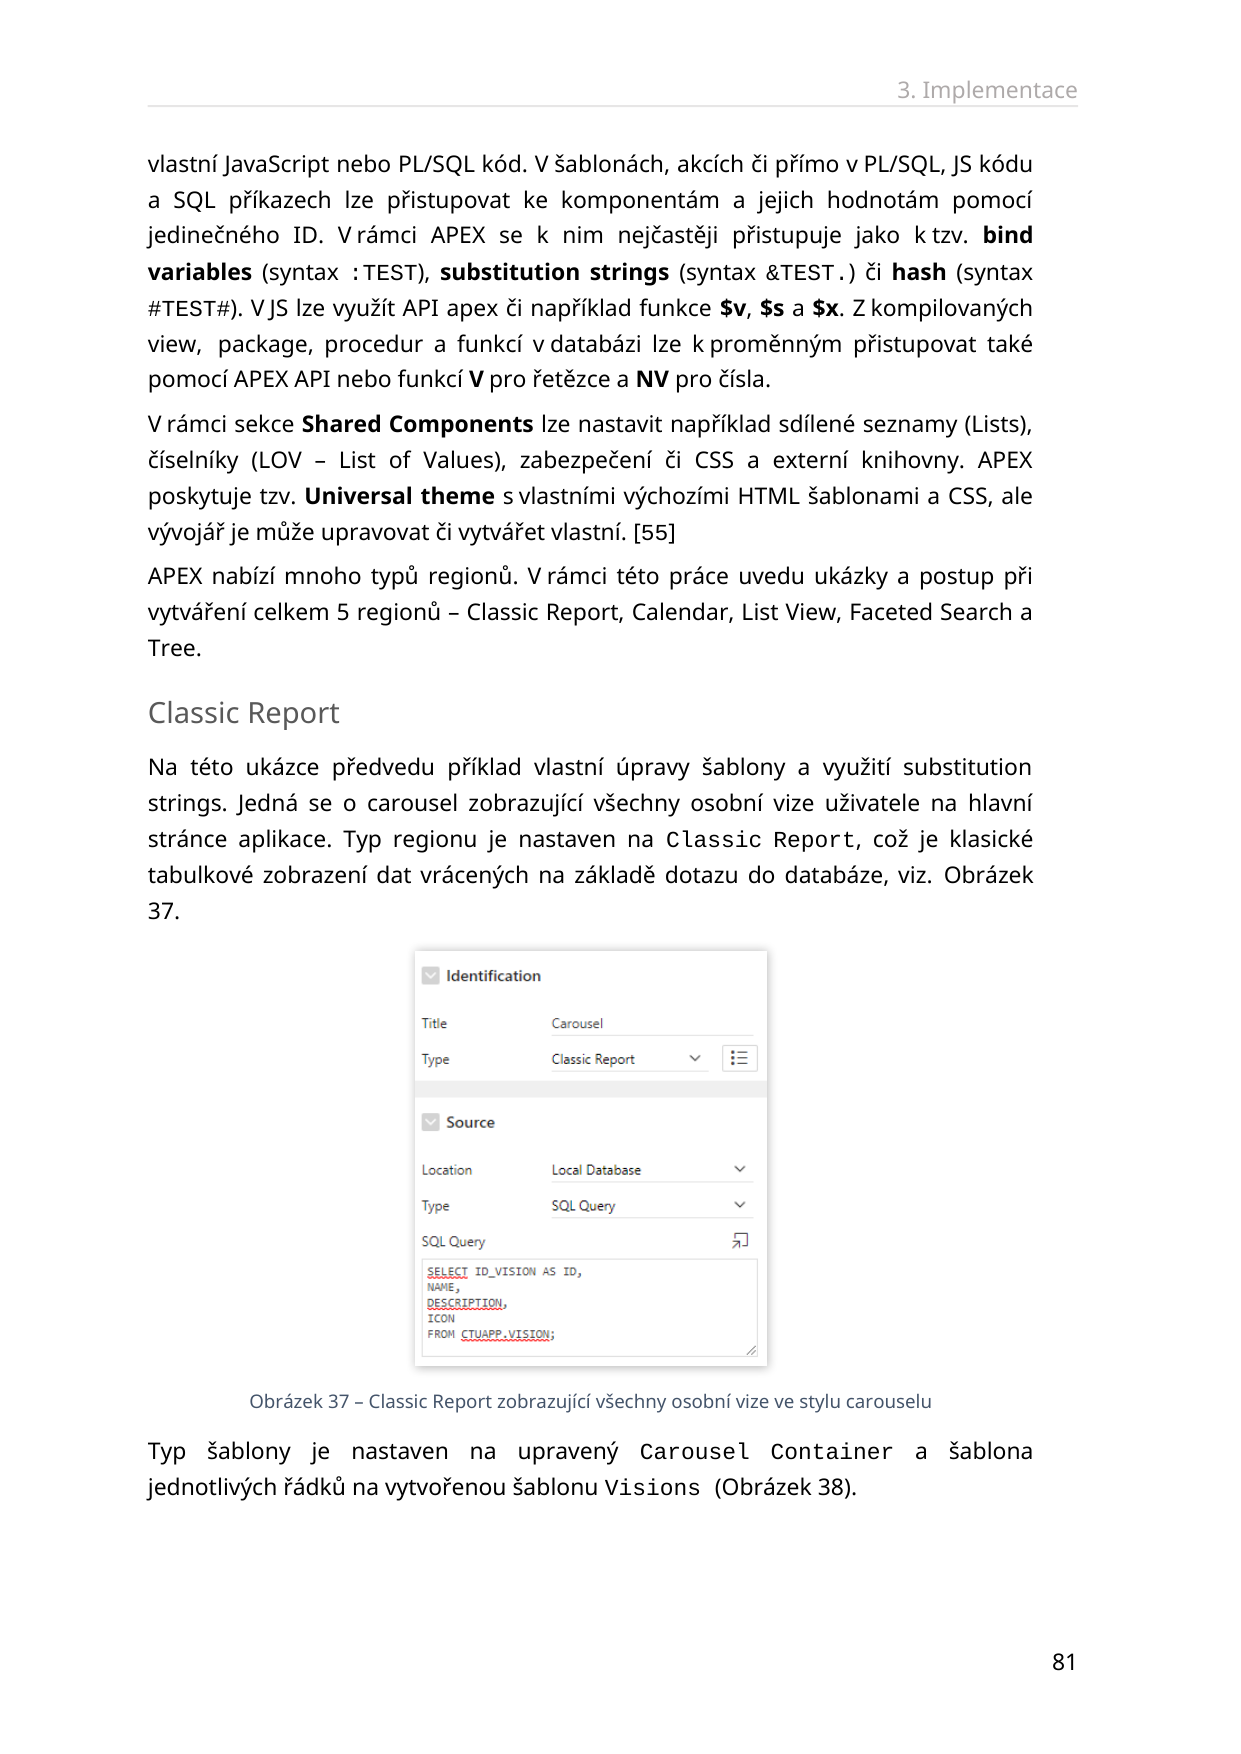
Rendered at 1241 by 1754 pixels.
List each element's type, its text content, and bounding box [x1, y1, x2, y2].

text Na této ukázce předvedu příklad vlastní úpravy šablony a využití substitution strings. Jedná se o carousel zobrazující všechny osobní vize uživatele na hlavní stránce aplikace. Typ regionu je nastaven na Classic Report, což je klasické tabulkové zobrazení dat vrácených na základě dotazu do databáze, viz. Obrázek 37. [148, 751, 1033, 926]
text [148, 148, 1033, 395]
picture [415, 951, 767, 1366]
text V rámci sekce Shared Components lze nastavit například sdílené seznamy (Lists), číselníky (LOV – List of Values), zabezpečení či CSS a externí knihovny. APEX poskytuje tzv. Universal theme s vlastními výchozími HTML šablonami a CSS, ale vývojář je může upravovat či vytvářet vlastní. [55] [148, 408, 1033, 547]
subtitle Classic Report [148, 693, 1033, 732]
text Obrázek 37 – Classic Report zobrazující všechny osobní vize ve stylu carouselu [148, 1389, 1033, 1414]
text APEX nabízí mnoho typů regionů. V rámci této práce uvedu ukázky a postup při vytváření celkem 5 regionů – Classic Report, Calendar, List View, Faceted Search a Tree. [148, 560, 1033, 663]
text Typ šablony je nastaven na upravený Carousel Container a šablona jednotlivých řádků na vytvořenou šablonu Visions (Obrázek 38). [148, 1435, 1033, 1502]
